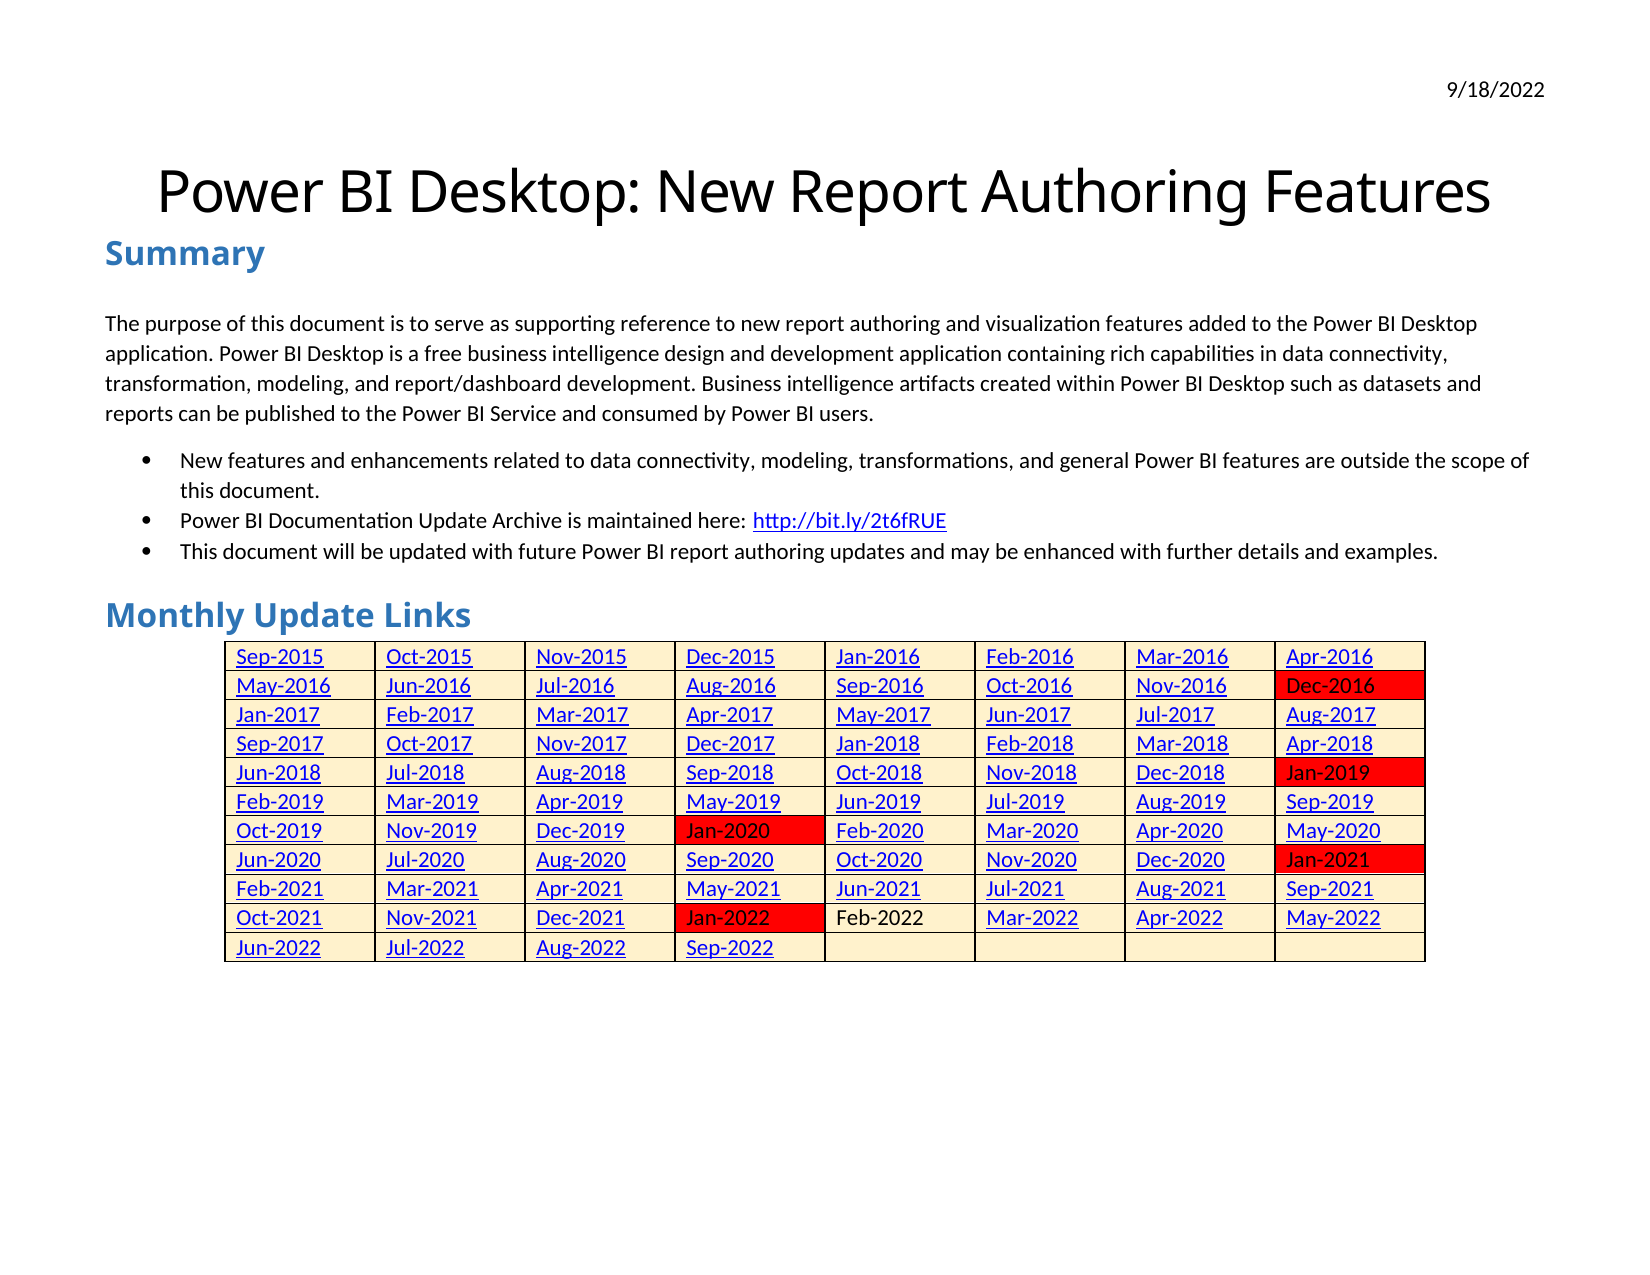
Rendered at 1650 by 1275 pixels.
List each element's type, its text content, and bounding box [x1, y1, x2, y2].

table_cell Sep-2018 [676, 758, 824, 786]
table_cell Jan-2022 [676, 904, 824, 932]
table_cell Mar-2019 [376, 787, 524, 815]
table_cell Aug-2019 [1126, 787, 1274, 815]
title Power BI Desktop: New Report Authoring Features [105, 150, 1545, 229]
table_cell Dec-2020 [1126, 845, 1274, 873]
table_cell Feb-2017 [376, 700, 524, 728]
list This document will be updated with future Power BI report authoring updates and may be enhanced with further details and examples. [142, 537, 1545, 565]
table_cell Oct-2017 [376, 729, 524, 757]
table_header Mar-2016 [1126, 642, 1274, 670]
table_cell Feb-2020 [826, 816, 974, 844]
table_cell Dec-2016 [1276, 671, 1424, 699]
table_cell Feb-2018 [976, 729, 1124, 757]
table_cell [826, 933, 974, 961]
table_cell May-2017 [826, 700, 974, 728]
table_cell Apr-2018 [1276, 729, 1424, 757]
table_cell [1276, 933, 1424, 961]
table_cell Jan-2020 [676, 816, 824, 844]
table_cell Jul-2022 [376, 933, 524, 961]
subtitle Summary [105, 229, 1545, 275]
table_cell Dec-2021 [526, 904, 674, 932]
table_cell Mar-2018 [1126, 729, 1274, 757]
table_cell Oct-2016 [976, 671, 1124, 699]
table_cell May-2021 [676, 875, 824, 902]
table_cell Apr-2019 [526, 787, 674, 815]
table_cell Jun-2019 [826, 787, 974, 815]
table_cell Nov-2021 [376, 904, 524, 932]
table_cell Jul-2019 [976, 787, 1124, 815]
table_cell Nov-2016 [1126, 671, 1274, 699]
table_header Sep-2015 [226, 642, 374, 670]
table_cell Dec-2017 [676, 729, 824, 757]
table_cell Aug-2022 [526, 933, 674, 961]
table_cell Nov-2017 [526, 729, 674, 757]
table_header Nov-2015 [526, 642, 674, 670]
table_cell Sep-2022 [676, 933, 824, 961]
table_cell Jun-2020 [226, 845, 374, 873]
table_cell [1126, 933, 1274, 961]
table_cell Jan-2021 [1276, 845, 1424, 873]
table_cell Sep-2021 [1276, 875, 1424, 902]
table_cell Aug-2017 [1276, 700, 1424, 728]
table_cell Jan-2017 [226, 700, 374, 728]
table_header Feb-2016 [976, 642, 1124, 670]
table_cell Jul-2018 [376, 758, 524, 786]
table_cell Nov-2018 [976, 758, 1124, 786]
table_cell Dec-2019 [526, 816, 674, 844]
table_cell Sep-2016 [826, 671, 974, 699]
table_cell Oct-2019 [226, 816, 374, 844]
table_cell Apr-2022 [1126, 904, 1274, 932]
table_cell Apr-2017 [676, 700, 824, 728]
table_cell Jan-2019 [1276, 758, 1424, 786]
table_cell May-2016 [226, 671, 374, 699]
table_cell Sep-2017 [226, 729, 374, 757]
table_cell Mar-2022 [976, 904, 1124, 932]
table_cell Sep-2019 [1276, 787, 1424, 815]
text The purpose of this document is to serve as supporting reference to new report authoring and visualization features added to the Power BI Desktop application. Power BI Desktop is a free business intelligence design and development application containing rich capabilities in data connectivity, transformation, modeling, and report/dashboard development. Business intelligence artifacts created within Power BI Desktop such as datasets and reports can be published to the Power BI Service and consumed by Power BI users. [105, 309, 1545, 427]
table_cell Jun-2018 [226, 758, 374, 786]
table_cell Aug-2018 [526, 758, 674, 786]
table_cell Jun-2017 [976, 700, 1124, 728]
table_cell Nov-2019 [376, 816, 524, 844]
table_cell Jul-2016 [526, 671, 674, 699]
table_cell Feb-2019 [226, 787, 374, 815]
table_cell Jul-2017 [1126, 700, 1274, 728]
table_cell Feb-2022 [826, 904, 974, 932]
table_cell Dec-2018 [1126, 758, 1274, 786]
table_cell Sep-2020 [676, 845, 824, 873]
table_cell [976, 933, 1124, 961]
table_cell Aug-2021 [1126, 875, 1274, 902]
table_cell Nov-2020 [976, 845, 1124, 873]
table_cell Aug-2020 [526, 845, 674, 873]
table_cell Jun-2021 [826, 875, 974, 902]
table_cell Jul-2020 [376, 845, 524, 873]
list New features and enhancements related to data connectivity, modeling, transformations, and general Power BI features are outside the scope of this document. [142, 446, 1545, 504]
table_cell May-2020 [1276, 816, 1424, 844]
table_cell Mar-2021 [376, 875, 524, 902]
table_header Jan-2016 [826, 642, 974, 670]
table_cell Oct-2020 [826, 845, 974, 873]
table_cell Aug-2016 [676, 671, 824, 699]
table_cell May-2022 [1276, 904, 1424, 932]
table_cell Jan-2018 [826, 729, 974, 757]
table_cell Oct-2018 [826, 758, 974, 786]
list Power BI Documentation Update Archive is maintained here: http://bit.ly/2t6fRUE [142, 507, 1545, 534]
table_cell Oct-2021 [226, 904, 374, 932]
subtitle Monthly Update Links [105, 592, 1545, 637]
table_cell Feb-2021 [226, 875, 374, 902]
table_cell May-2019 [676, 787, 824, 815]
table_cell Jul-2021 [976, 875, 1124, 902]
table_header Apr-2016 [1276, 642, 1424, 670]
table_cell Jun-2022 [226, 933, 374, 961]
table_cell Mar-2020 [976, 816, 1124, 844]
table_cell Jun-2016 [376, 671, 524, 699]
table_cell Apr-2021 [526, 875, 674, 902]
table_header Oct-2015 [376, 642, 524, 670]
table_cell Apr-2020 [1126, 816, 1274, 844]
table_header Dec-2015 [676, 642, 824, 670]
table_cell Mar-2017 [526, 700, 674, 728]
